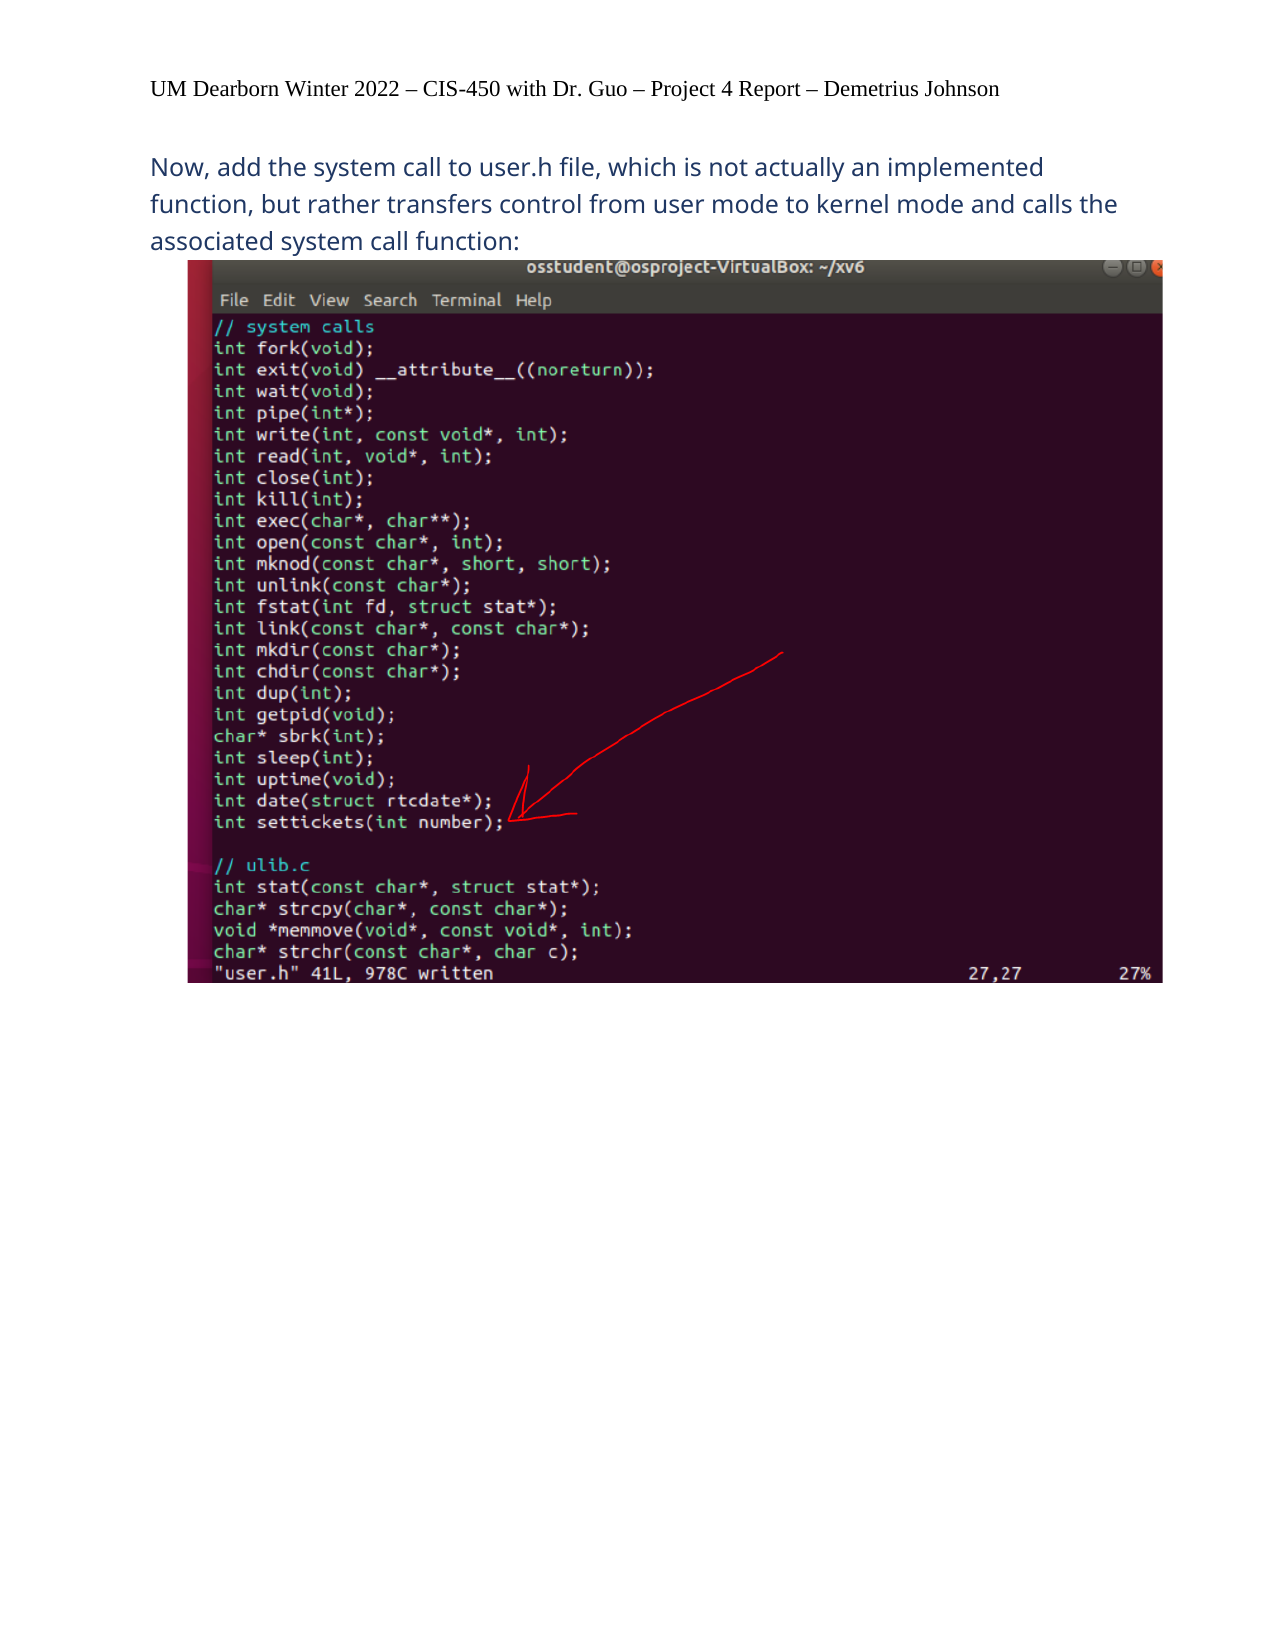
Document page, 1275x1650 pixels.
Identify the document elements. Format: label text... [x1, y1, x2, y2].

picture [187, 260, 1163, 983]
subtitle Now, add the system call to user.h file, which is not actually an implemented function, but rather transfers control from user mode to kernel mode and calls the associated system call function: [150, 150, 1125, 258]
